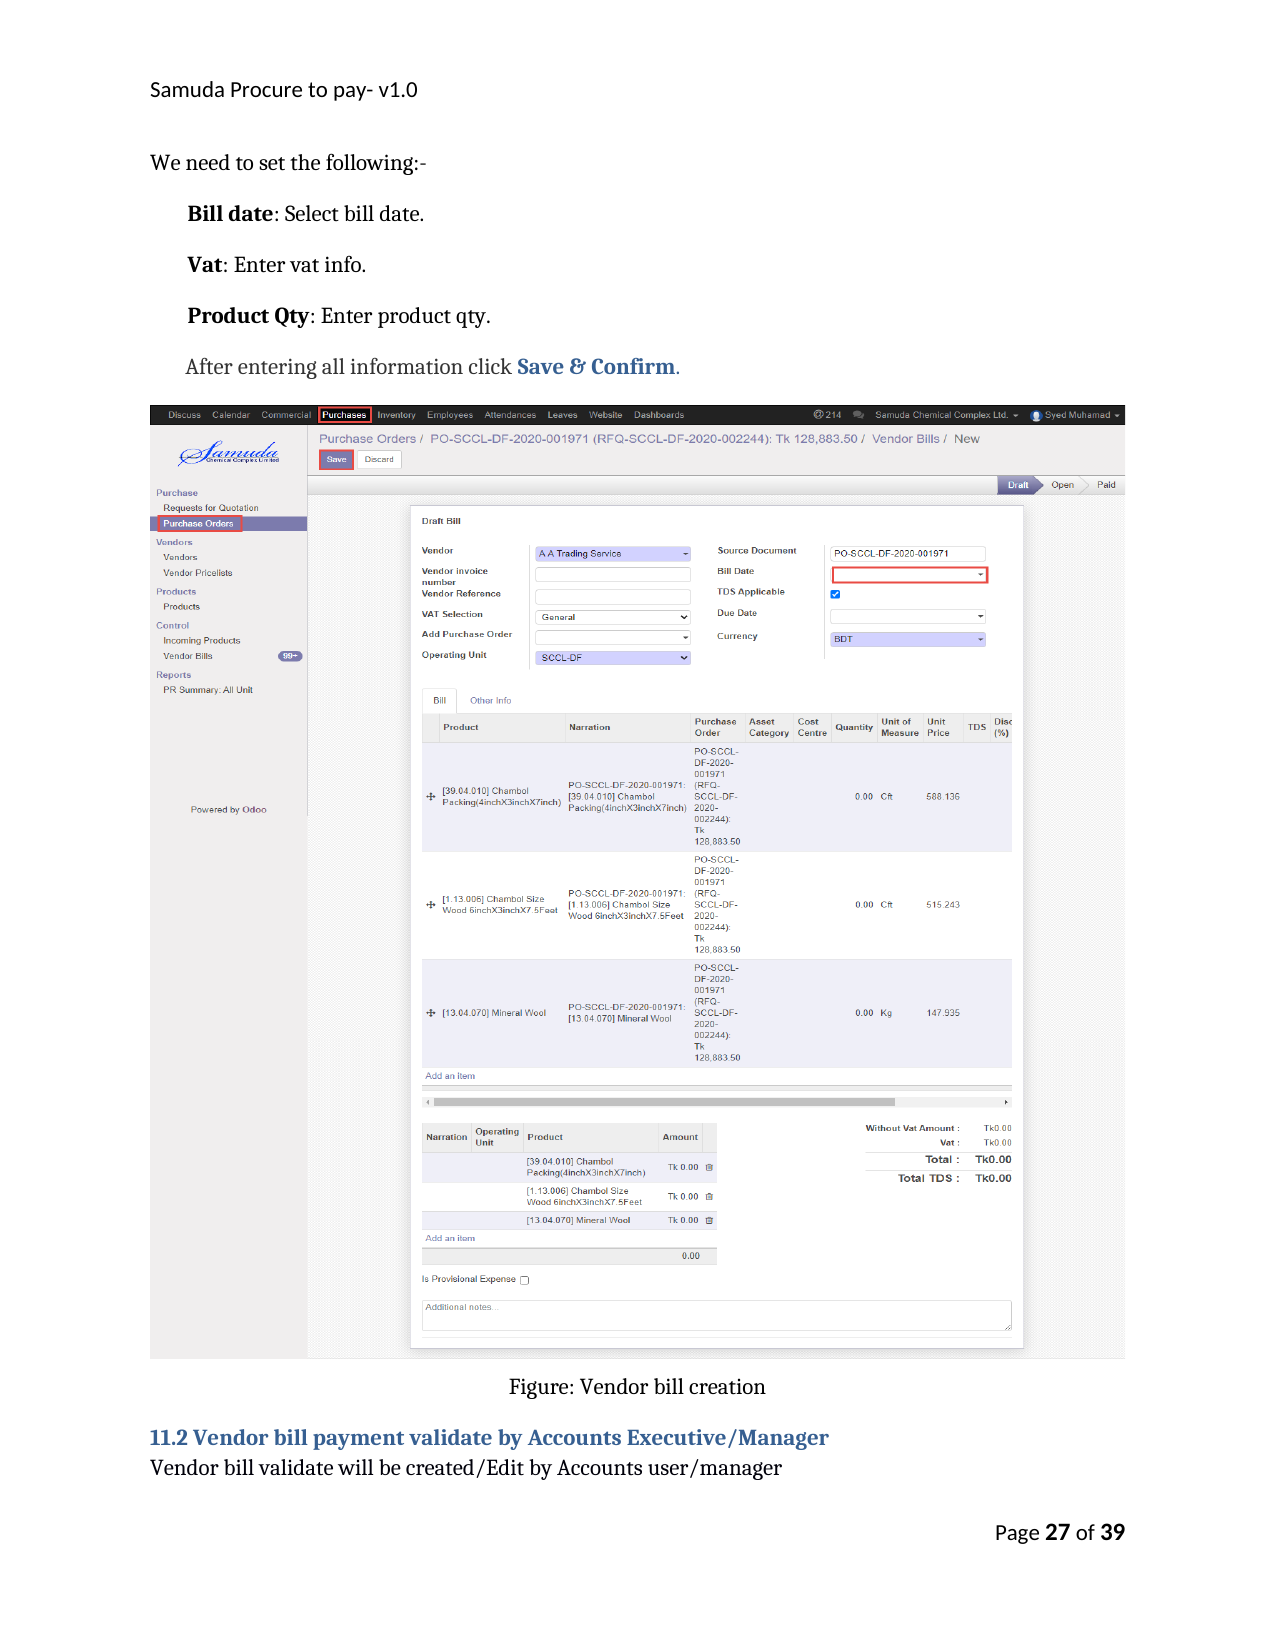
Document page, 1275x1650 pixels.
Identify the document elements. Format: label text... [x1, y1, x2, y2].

picture [150, 405, 1125, 1359]
text Vendor bill validate will be created/Edit by Accounts user/manager [150, 1455, 1125, 1482]
text Figure: Vendor bill creation [150, 1374, 1125, 1400]
text We need to set the following:- [150, 150, 1125, 176]
text After entering all information click Save & Confirm. [150, 354, 1125, 381]
text Vat: Enter vat info. [187, 252, 1125, 278]
text Product Qty: Enter product qty. [187, 303, 1125, 329]
subtitle 11.2 Vendor bill payment validate by Accounts Executive/Manager [150, 1425, 1125, 1451]
text Bill date: Select bill date. [187, 201, 1125, 227]
